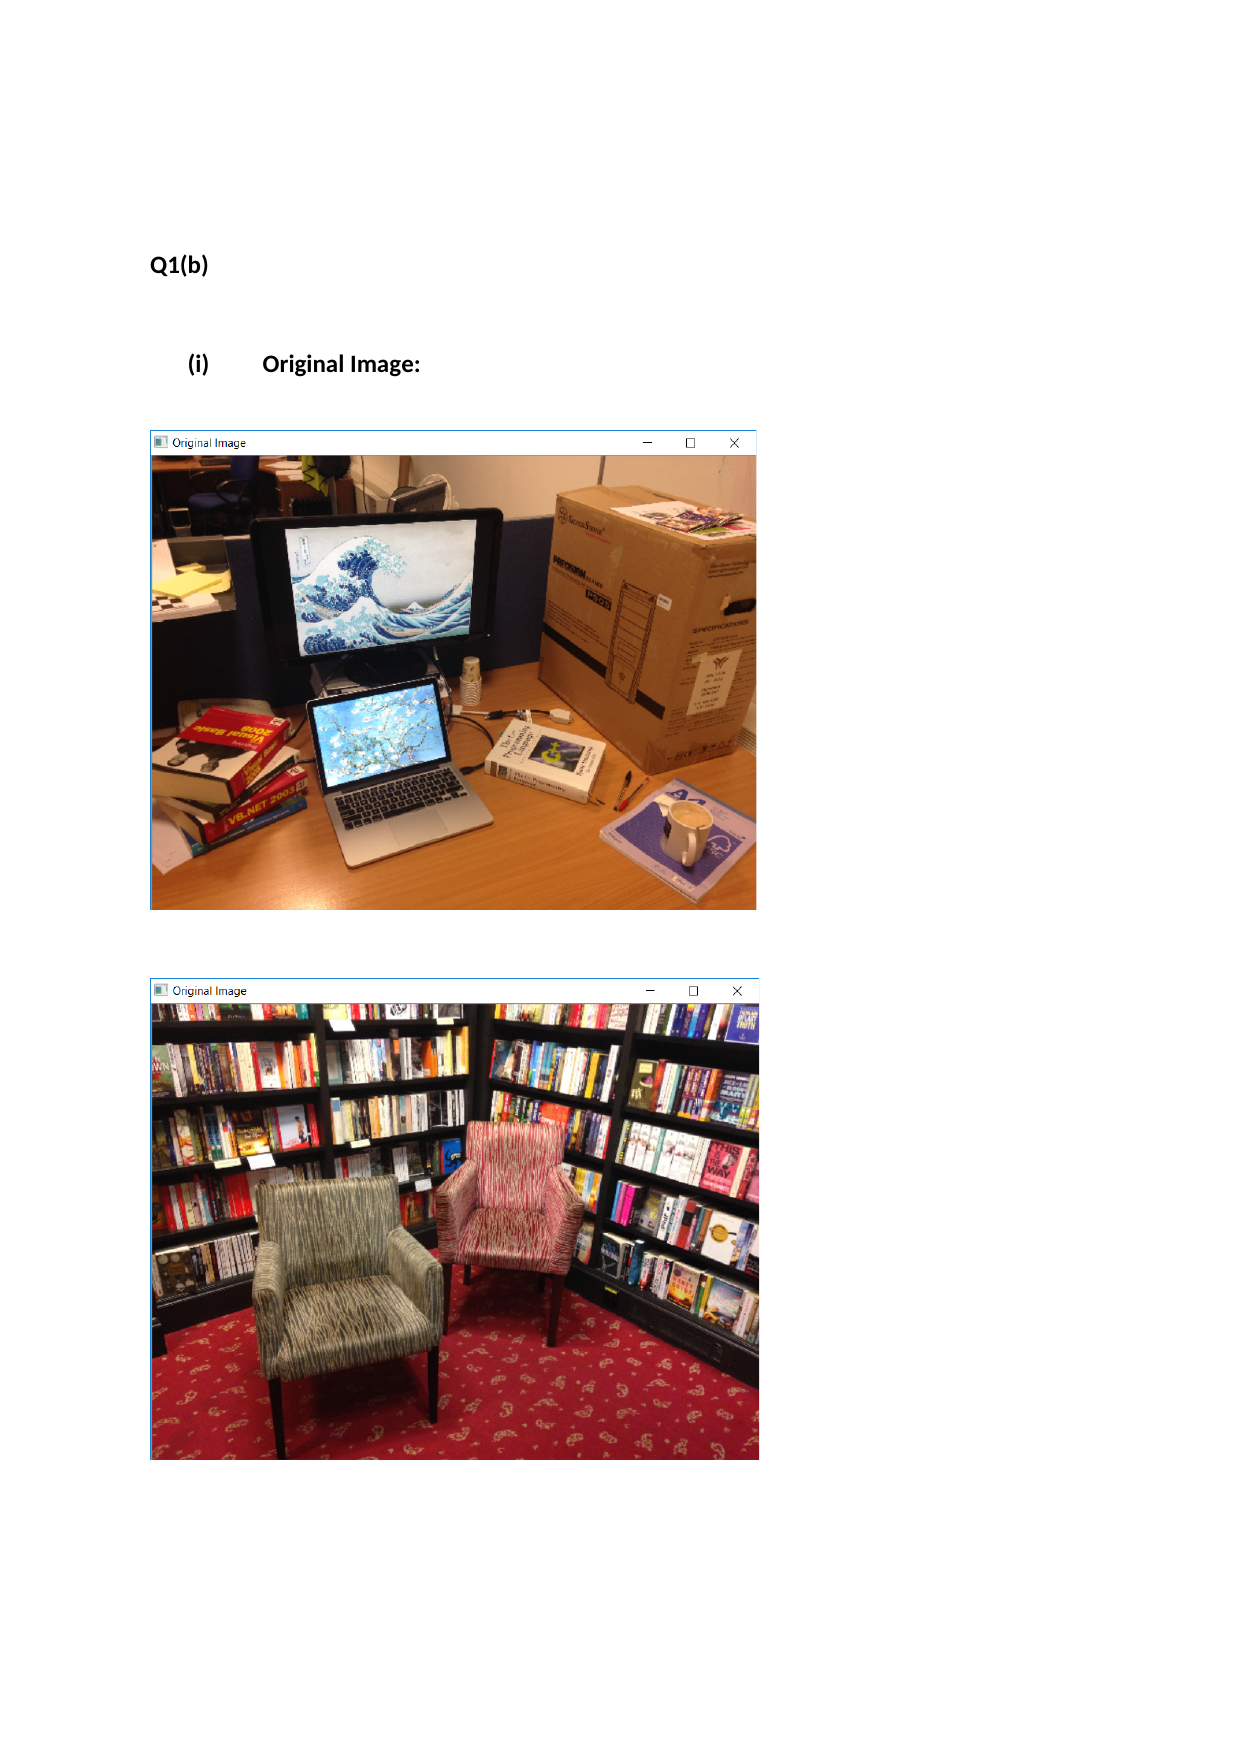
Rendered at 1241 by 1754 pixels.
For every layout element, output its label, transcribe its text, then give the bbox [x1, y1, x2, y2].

picture [150, 978, 760, 1460]
picture [150, 430, 757, 910]
text Q1(b) [150, 249, 1090, 280]
list Original Image: [187, 348, 1090, 379]
